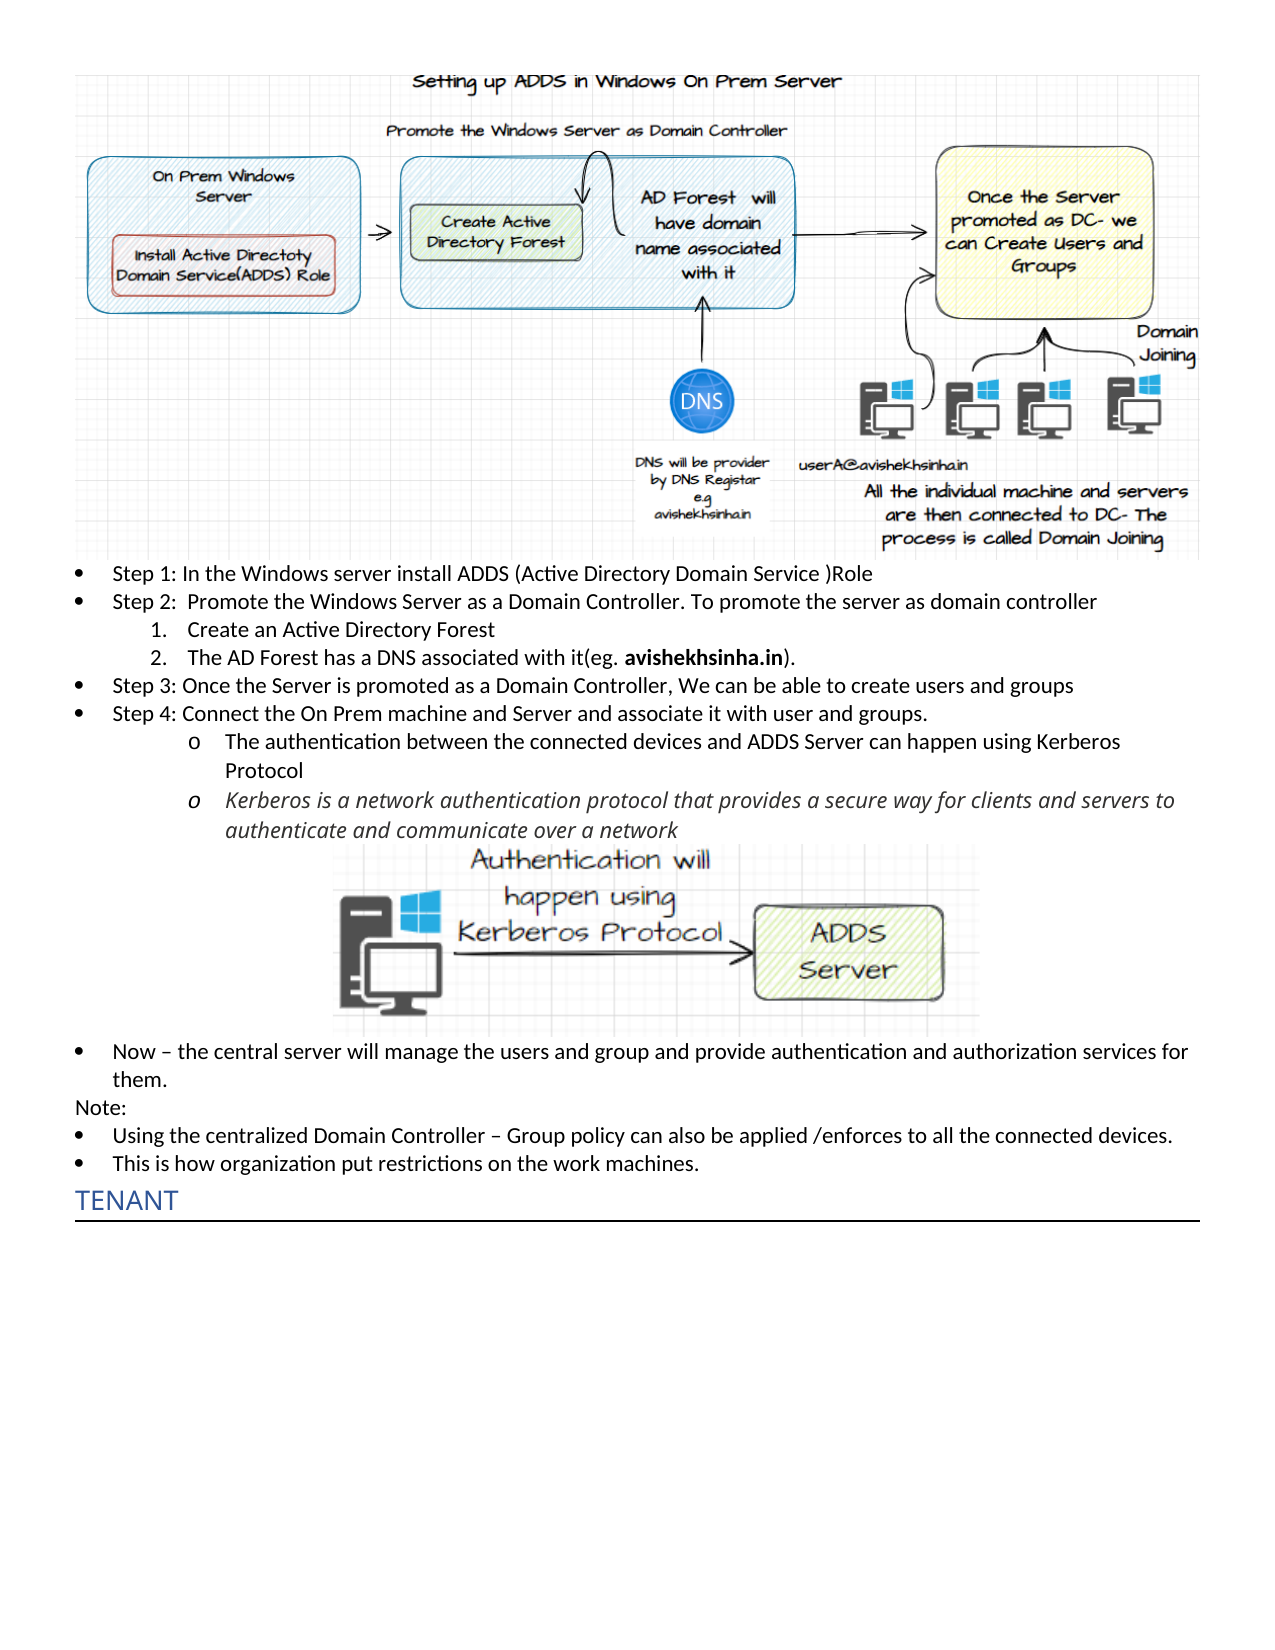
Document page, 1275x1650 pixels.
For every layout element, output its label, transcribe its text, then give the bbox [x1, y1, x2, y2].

list Step 2: Promote the Windows Server as a Domain Controller. To promote the server as domain controller [75, 587, 1200, 615]
text Note: [75, 1093, 1200, 1121]
list The authentication between the connected devices and ADDS Server can happen using Kerberos Protocol [187, 727, 1200, 784]
list Step 3: Once the Server is promoted as a Domain Controller, We can be able to create users and groups [75, 671, 1200, 699]
list Step 4: Connect the On Prem machine and Server and associate it with user and groups. [75, 699, 1200, 727]
list Create an Active Directory Forest [150, 615, 1200, 643]
list Step 1: In the Windows server install ADDS (Active Directory Domain Service )Role [75, 560, 1200, 587]
list Kerberos is a network authentication protocol that provides a secure way for clients and servers to authenticate and communicate over a network [187, 784, 1200, 845]
list The AD Forest has a DNS associated with it(eg. avishekhsinha.in). [150, 643, 1200, 671]
picture [75, 75, 1200, 560]
picture [332, 844, 980, 1037]
subtitle TENANT [75, 1181, 1200, 1220]
list Using the centralized Domain Controller – Group policy can also be applied /enforces to all the connected devices. [75, 1121, 1200, 1149]
list Now – the central server will manage the users and group and provide authentication and authorization services for them. [75, 1037, 1200, 1093]
list This is how organization put restrictions on the work machines. [75, 1149, 1200, 1177]
